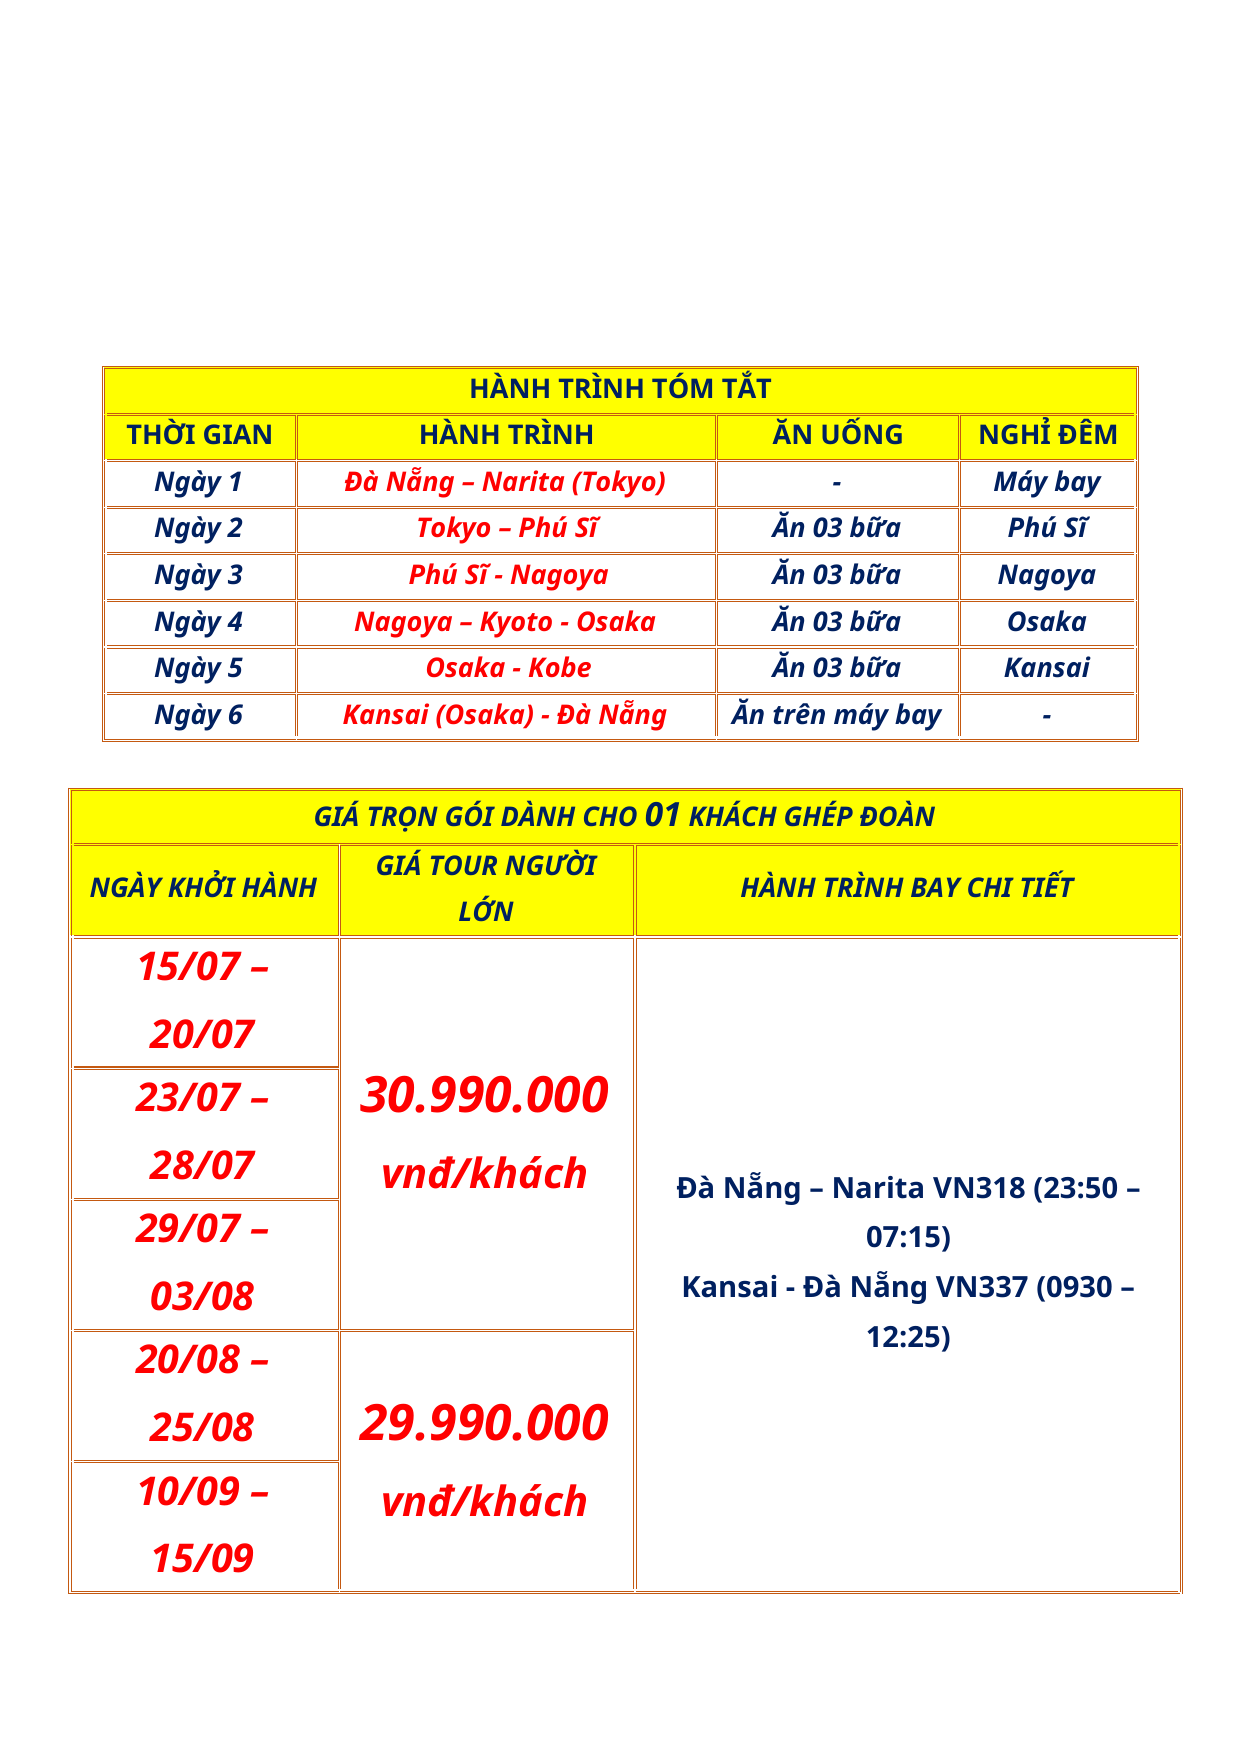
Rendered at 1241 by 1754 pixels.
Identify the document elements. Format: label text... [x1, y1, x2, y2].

table_cell HÀNH TRÌNH [298, 416, 715, 459]
table_cell THỜI GIAN [105, 413, 295, 459]
table_cell ĂN UỐNG [718, 416, 958, 459]
table_cell Đà Nẵng – Narita (Tokyo) [298, 462, 715, 506]
table_cell NGHỈ ĐÊM [961, 413, 1136, 459]
table_cell 15/07 – 20/07 [70, 935, 339, 1066]
table_cell Phú Sĩ [961, 506, 1136, 552]
table_cell Ngày 6 [104, 692, 296, 738]
table_cell Osaka - Kobe [298, 649, 715, 692]
table_cell 29.990.000 vnđ/khách [340, 1329, 635, 1591]
table_cell - [718, 462, 958, 506]
table_cell Ngày 3 [104, 552, 296, 599]
table_cell HÀNH TRÌNH BAY CHI TIẾT [635, 843, 1181, 935]
table_cell NGÀY KHỞI HÀNH [70, 843, 339, 935]
table_cell Ngày 5 [104, 645, 296, 692]
table_cell Ngày 2 [105, 506, 295, 552]
table_cell Ăn 03 bữa [718, 509, 958, 552]
table_cell Ngày 4 [104, 599, 296, 645]
table_cell - [959, 692, 1137, 738]
table_cell 20/08 – 25/08 [72, 1329, 338, 1459]
table_header GIÁ TRỌN GÓI DÀNH CHO 01 KHÁCH GHÉP ĐOÀN [72, 791, 1180, 843]
table_cell Đà Nẵng – Narita VN318 (23:50 – 07:15) Kansai - Đà Nẵng VN337 (0930 – 12:25) [635, 935, 1181, 1591]
table_cell 10/09 – 15/09 [72, 1460, 339, 1591]
table_cell Ngày 1 [104, 459, 296, 506]
table_cell Phú Sĩ - Nagoya [298, 555, 715, 599]
table_cell Nagoya – Kyoto - Osaka [298, 602, 715, 645]
table_cell 30.990.000 vnđ/khách [341, 939, 633, 1328]
table_cell Osaka [959, 599, 1137, 645]
table_cell Ăn trên máy bay [717, 695, 959, 738]
table_cell Ăn 03 bữa [718, 602, 958, 645]
table_cell 23/07 – 28/07 [72, 1066, 338, 1197]
table_cell Kansai (Osaka) - Đà Nẵng [296, 692, 717, 738]
table_cell Máy bay [959, 459, 1137, 506]
table_cell GIÁ TOUR NGƯỜI LỚN [341, 846, 633, 935]
table_cell Ăn 03 bữa [718, 555, 958, 599]
table_cell Ăn 03 bữa [718, 649, 958, 692]
table_cell Tokyo – Phú Sĩ [298, 509, 715, 552]
table_cell 29/07 – 03/08 [72, 1198, 338, 1328]
table_cell Nagoya [959, 552, 1137, 599]
table_header HÀNH TRÌNH TÓM TẮT [105, 369, 1136, 413]
table_cell Kansai [959, 645, 1137, 692]
